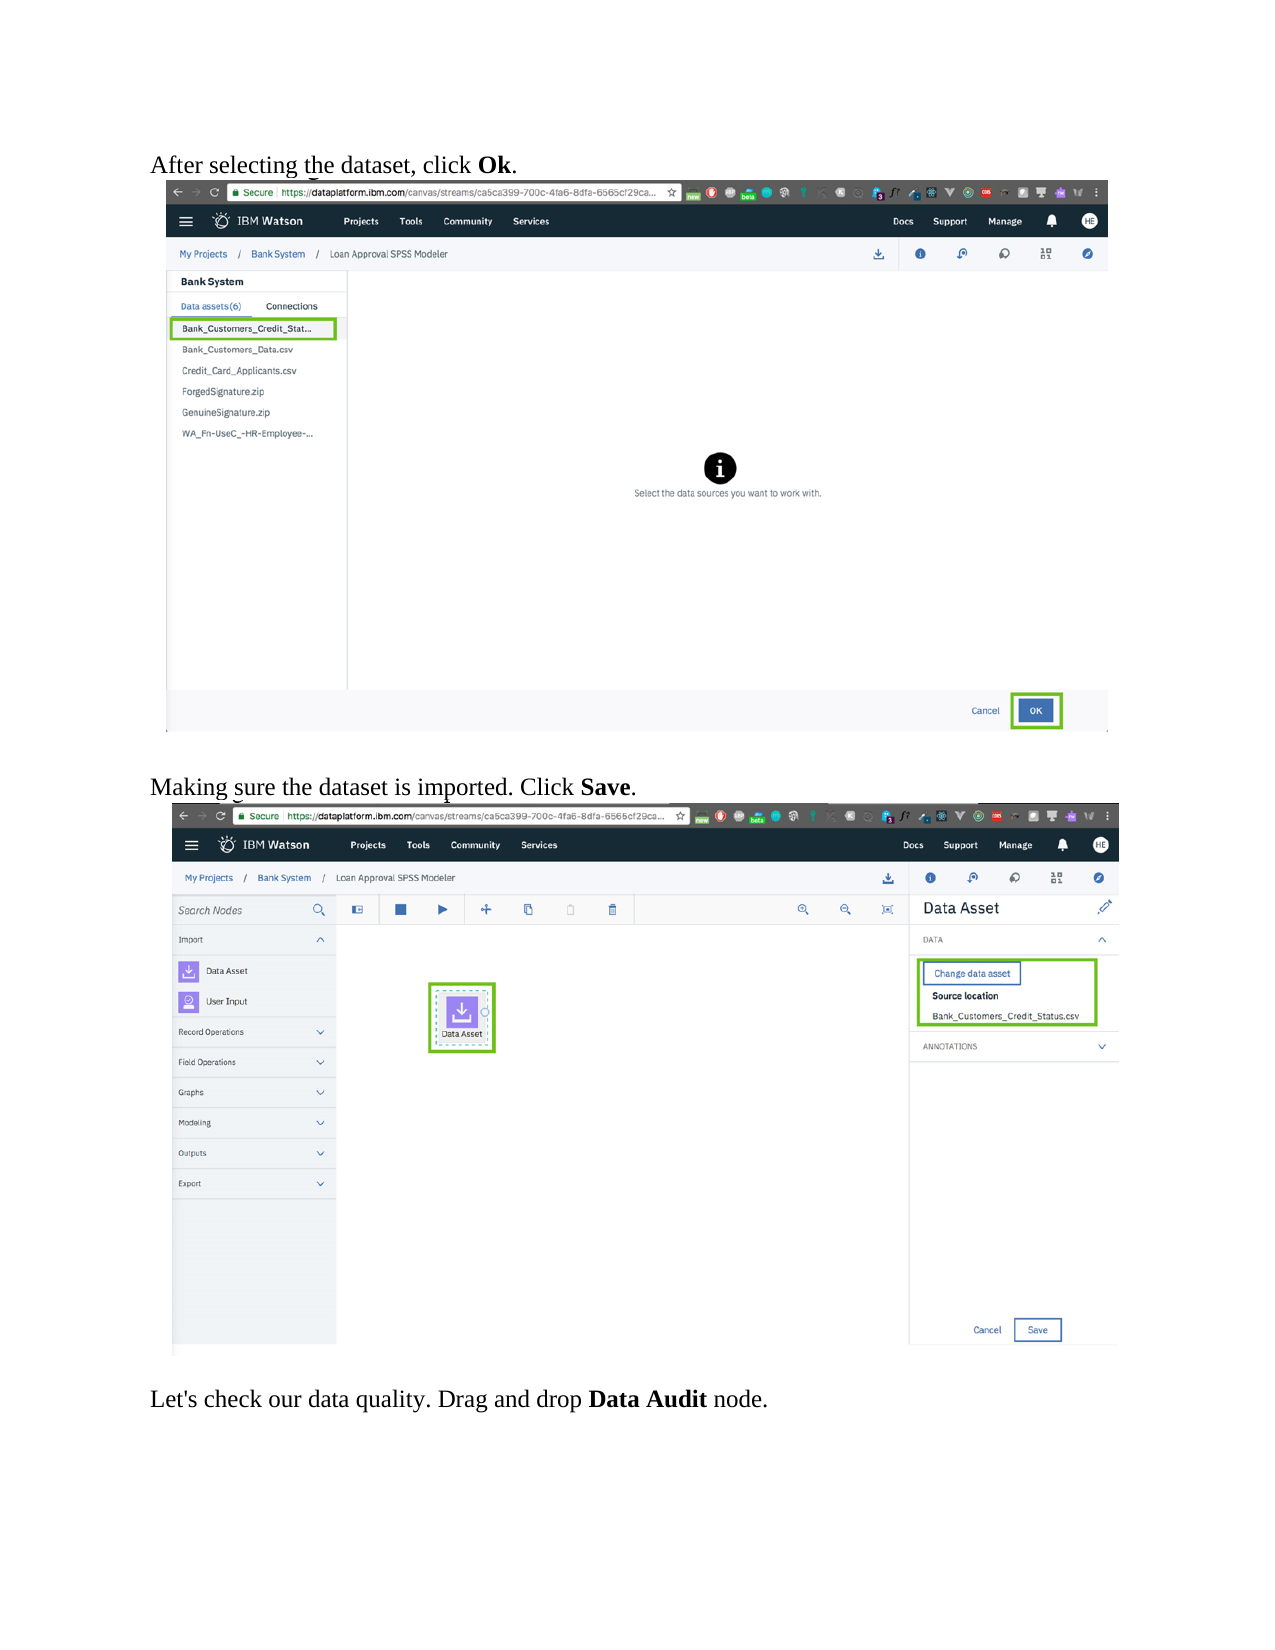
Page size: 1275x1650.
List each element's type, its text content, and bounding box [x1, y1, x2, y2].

picture [150, 178, 1124, 743]
picture [150, 800, 1125, 1356]
text Let's check our data quality. Drag and drop Data Audit node. [150, 1384, 1125, 1441]
text Making sure the dataset is imported. Click Save. [150, 772, 1125, 800]
